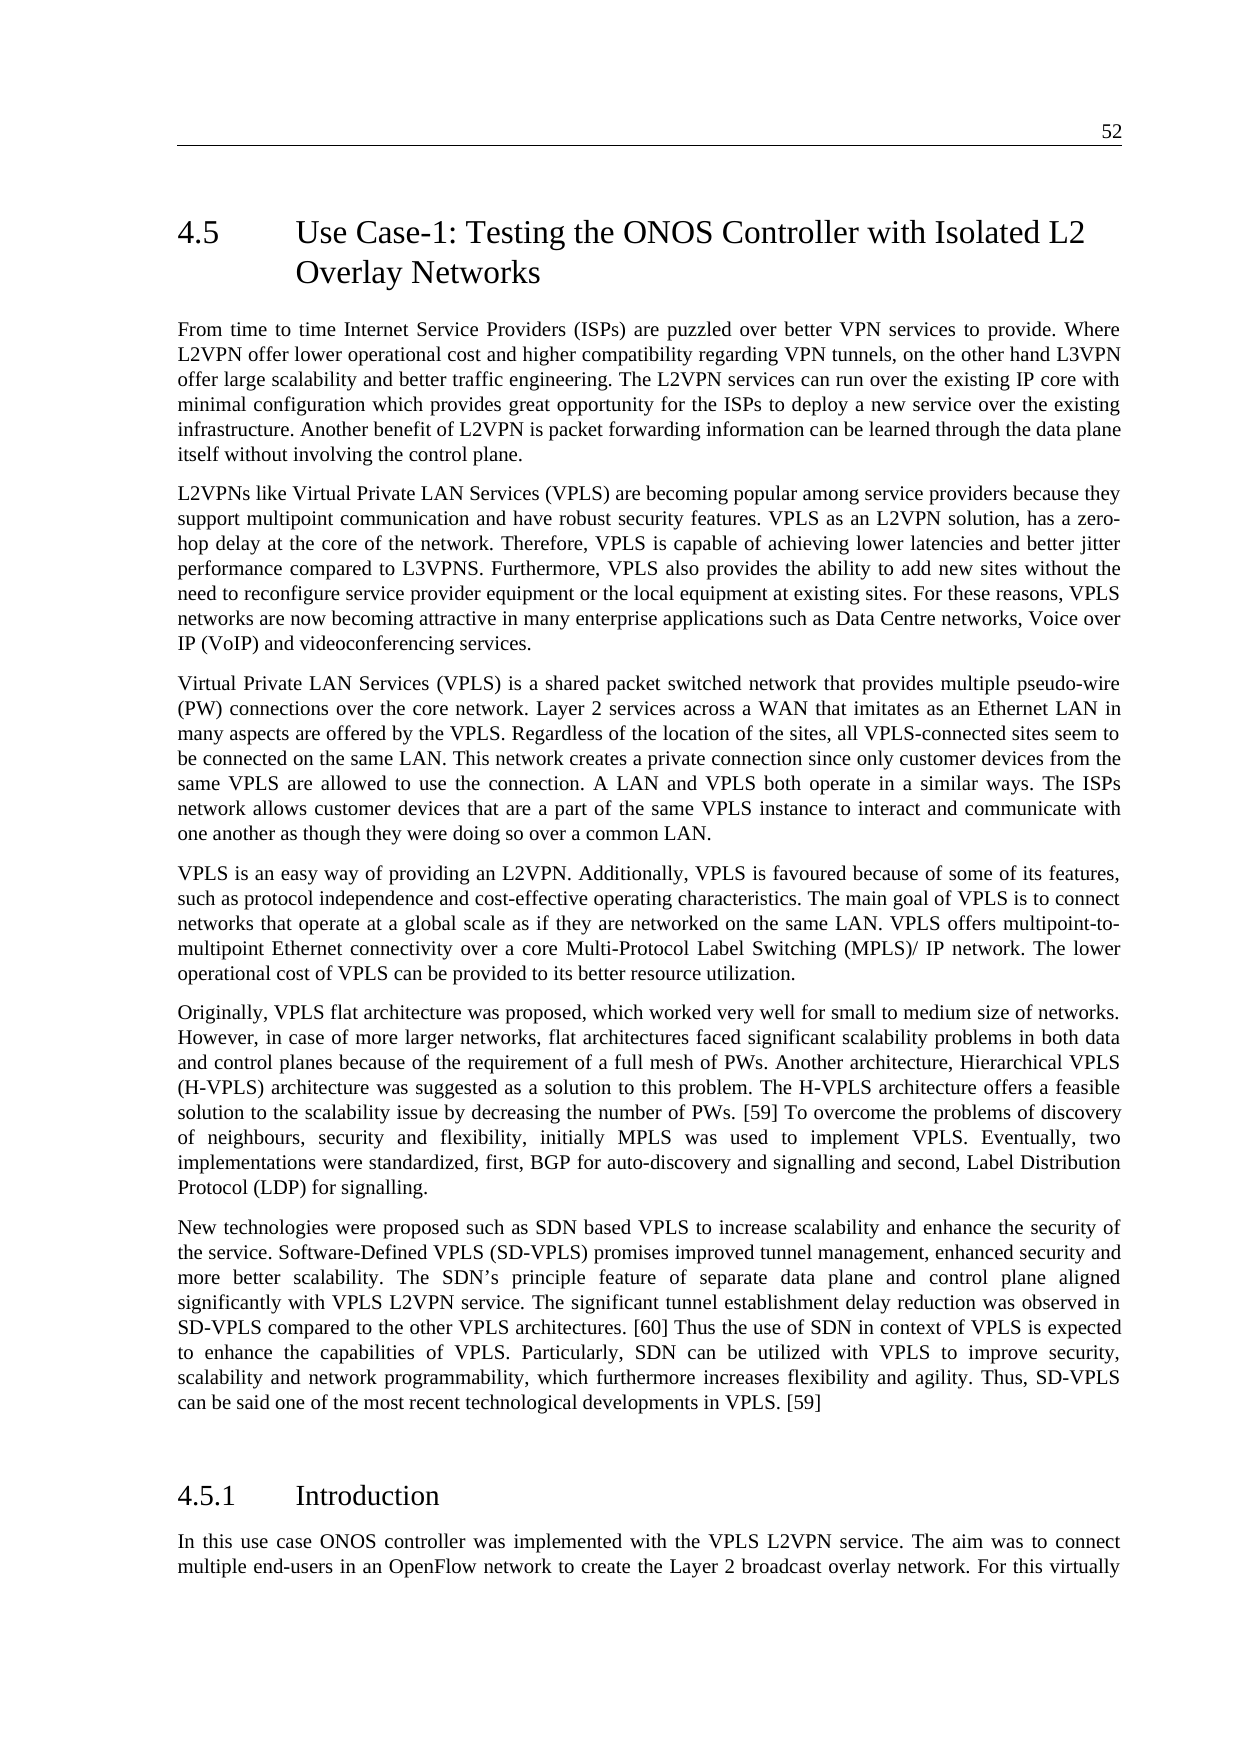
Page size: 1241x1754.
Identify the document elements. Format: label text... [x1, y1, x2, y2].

text Virtual Private LAN Services (VPLS) is a shared packet switched network that provides multiple pseudo-wire (PW) connections over the core network. Layer 2 services across a WAN that imitates as an Ethernet LAN in many aspects are offered by the VPLS. Regardless of the location of the sites, all VPLS-connected sites seem to be connected on the same LAN. This network creates a private connection since only customer devices from the same VPLS are allowed to use the connection. A LAN and VPLS both operate in a similar ways. The ISPs network allows customer devices that are a part of the same VPLS instance to interact and communicate with one another as though they were doing so over a common LAN. [177, 670, 1122, 845]
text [177, 1528, 1122, 1578]
text From time to time Internet Service Providers (ISPs) are puzzled over better VPN services to provide. Where L2VPN offer lower operational cost and higher compatibility regarding VPN tunnels, on the other hand L3VPN offer large scalability and better traffic engineering. The L2VPN services can run over the existing IP core with minimal configuration which provides great opportunity for the ISPs to deploy a new service over the existing infrastructure. Another benefit of L2VPN is packet forwarding information can be learned through the data plane itself without involving the control plane. [177, 316, 1122, 466]
text New technologies were proposed such as SDN based VPLS to increase scalability and enhance the security of the service. Software-Defined VPLS (SD-VPLS) promises improved tunnel management, enhanced security and more better scalability. The SDN’s principle feature of separate data plane and control plane aligned significantly with VPLS L2VPN service. The significant tunnel establishment delay reduction was observed in SD-VPLS compared to the other VPLS architectures. Thus the use of SDN in context of VPLS is expected to enhance the capabilities of VPLS. Particularly, SDN can be utilized with VPLS to improve security, scalability and network programmability, which furthermore increases flexibility and agility. Thus, SD-VPLS can be said one of the most recent technological developments in VPLS. [177, 1214, 1122, 1414]
subtitle Introduction [177, 1478, 1122, 1512]
text Originally, VPLS flat architecture was proposed, which worked very well for small to medium size of networks. However, in case of more larger networks, flat architectures faced significant scalability problems in both data and control planes because of the requirement of a full mesh of PWs. Another architecture, Hierarchical VPLS (H-VPLS) architecture was suggested as a solution to this problem. The H-VPLS architecture offers a feasible solution to the scalability issue by decreasing the number of PWs. To overcome the problems of discovery of neighbours, security and flexibility, initially MPLS was used to implement VPLS. Eventually, two implementations were standardized, first, BGP for auto-discovery and signalling and second, Label Distribution Protocol (LDP) for signalling. [177, 999, 1122, 1199]
text VPLS is an easy way of providing an L2VPN. Additionally, VPLS is favoured because of some of its features, such as protocol independence and cost-effective operating characteristics. The main goal of VPLS is to connect networks that operate at a global scale as if they are networked on the same LAN. VPLS offers multipoint-to-multipoint Ethernet connectivity over a core Multi-Protocol Label Switching (MPLS)/ IP network. The lower operational cost of VPLS can be provided to its better resource utilization. [177, 859, 1122, 984]
text L2VPNs like Virtual Private LAN Services (VPLS) are becoming popular among service providers because they support multipoint communication and have robust security features. VPLS as an L2VPN solution, has a zero-hop delay at the core of the network. Therefore, VPLS is capable of achieving lower latencies and better jitter performance compared to L3VPNS. Furthermore, VPLS also provides the ability to add new sites without the need to reconfigure service provider equipment or the local equipment at existing sites. For these reasons, VPLS networks are now becoming attractive in many enterprise applications such as Data Centre networks, Voice over IP (VoIP) and videoconferencing services. [177, 480, 1122, 655]
subtitle Use Case-1: Testing the ONOS Controller with Isolated L2 Overlay Networks [177, 211, 1122, 291]
